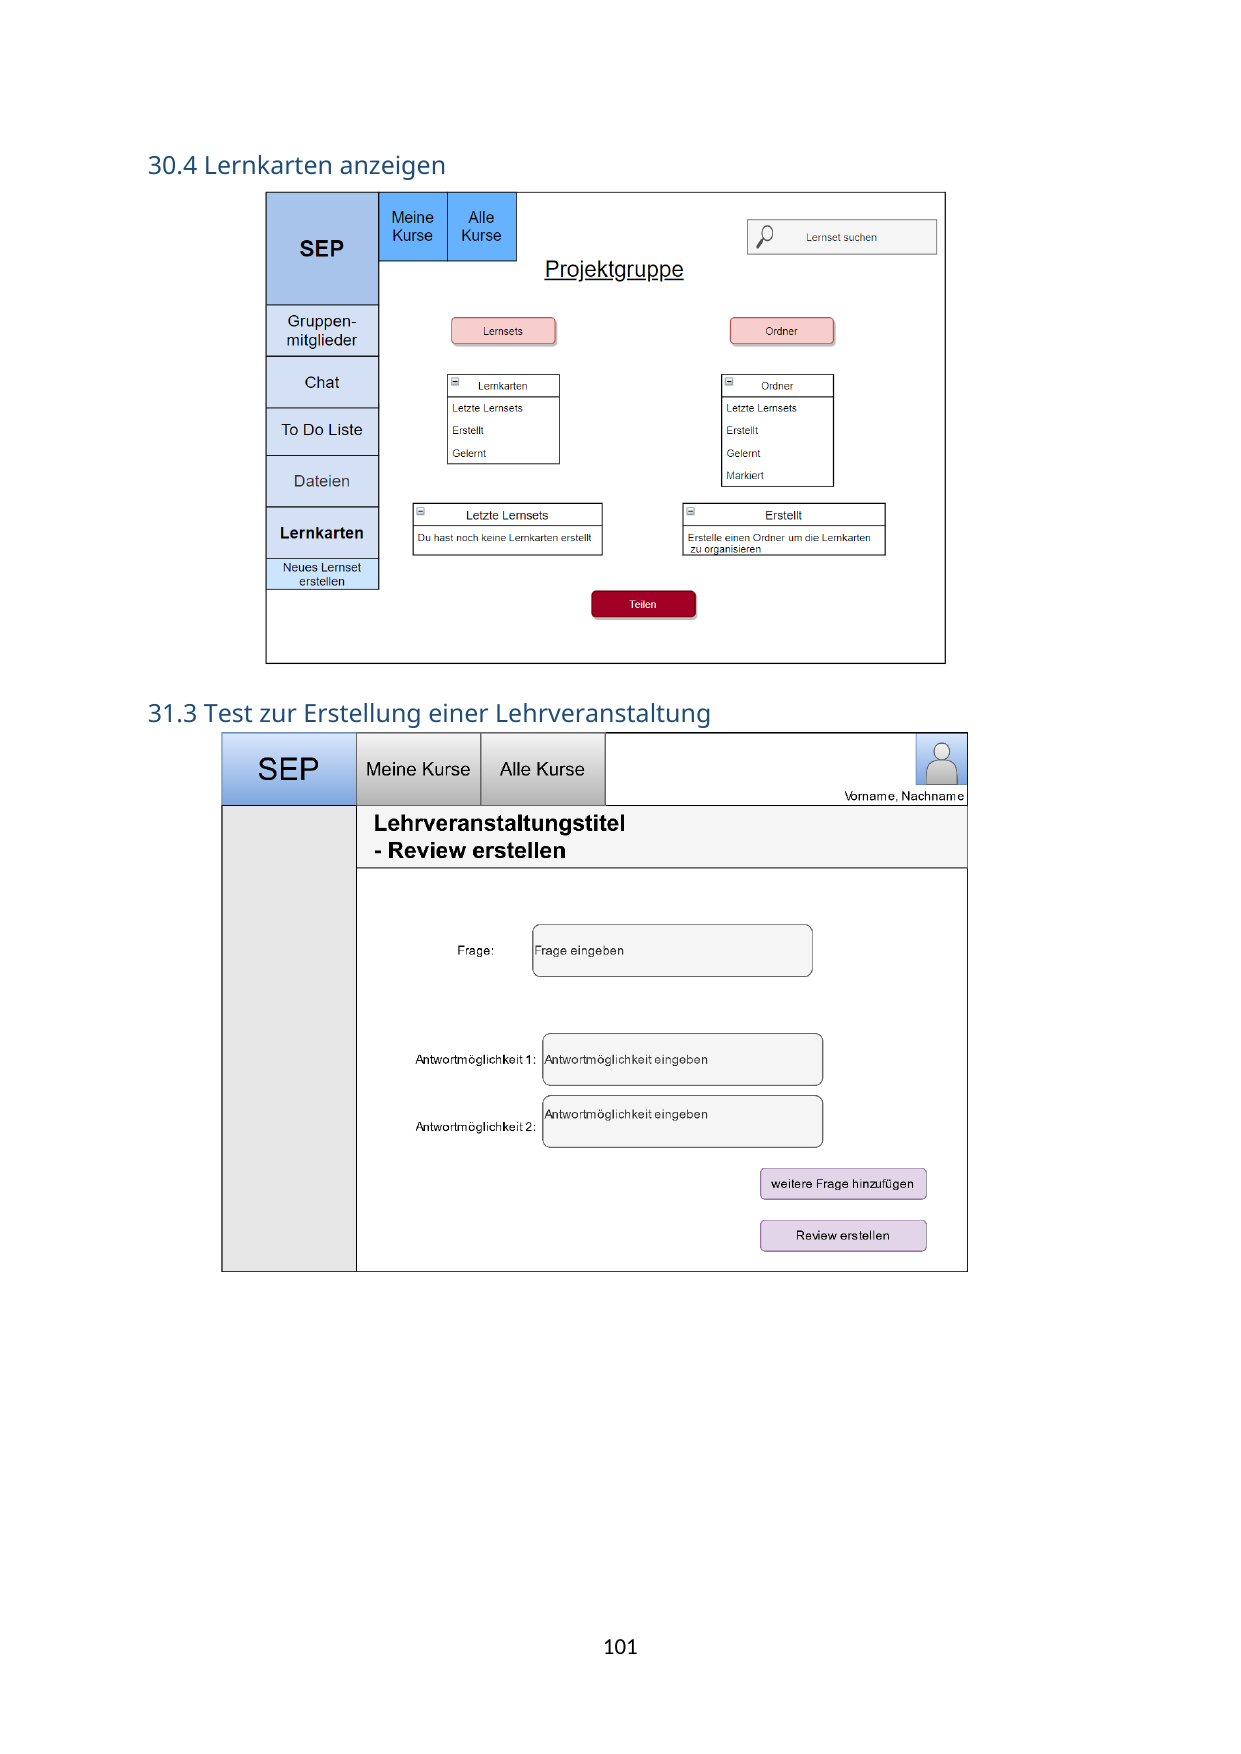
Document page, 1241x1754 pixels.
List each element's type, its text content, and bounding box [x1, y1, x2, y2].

subtitle 31.3 Test zur Erstellung einer Lehrveranstaltung [148, 696, 1092, 729]
picture [245, 184, 995, 677]
picture [221, 732, 972, 1272]
subtitle 30.4 Lernkarten anzeigen [148, 148, 1092, 182]
